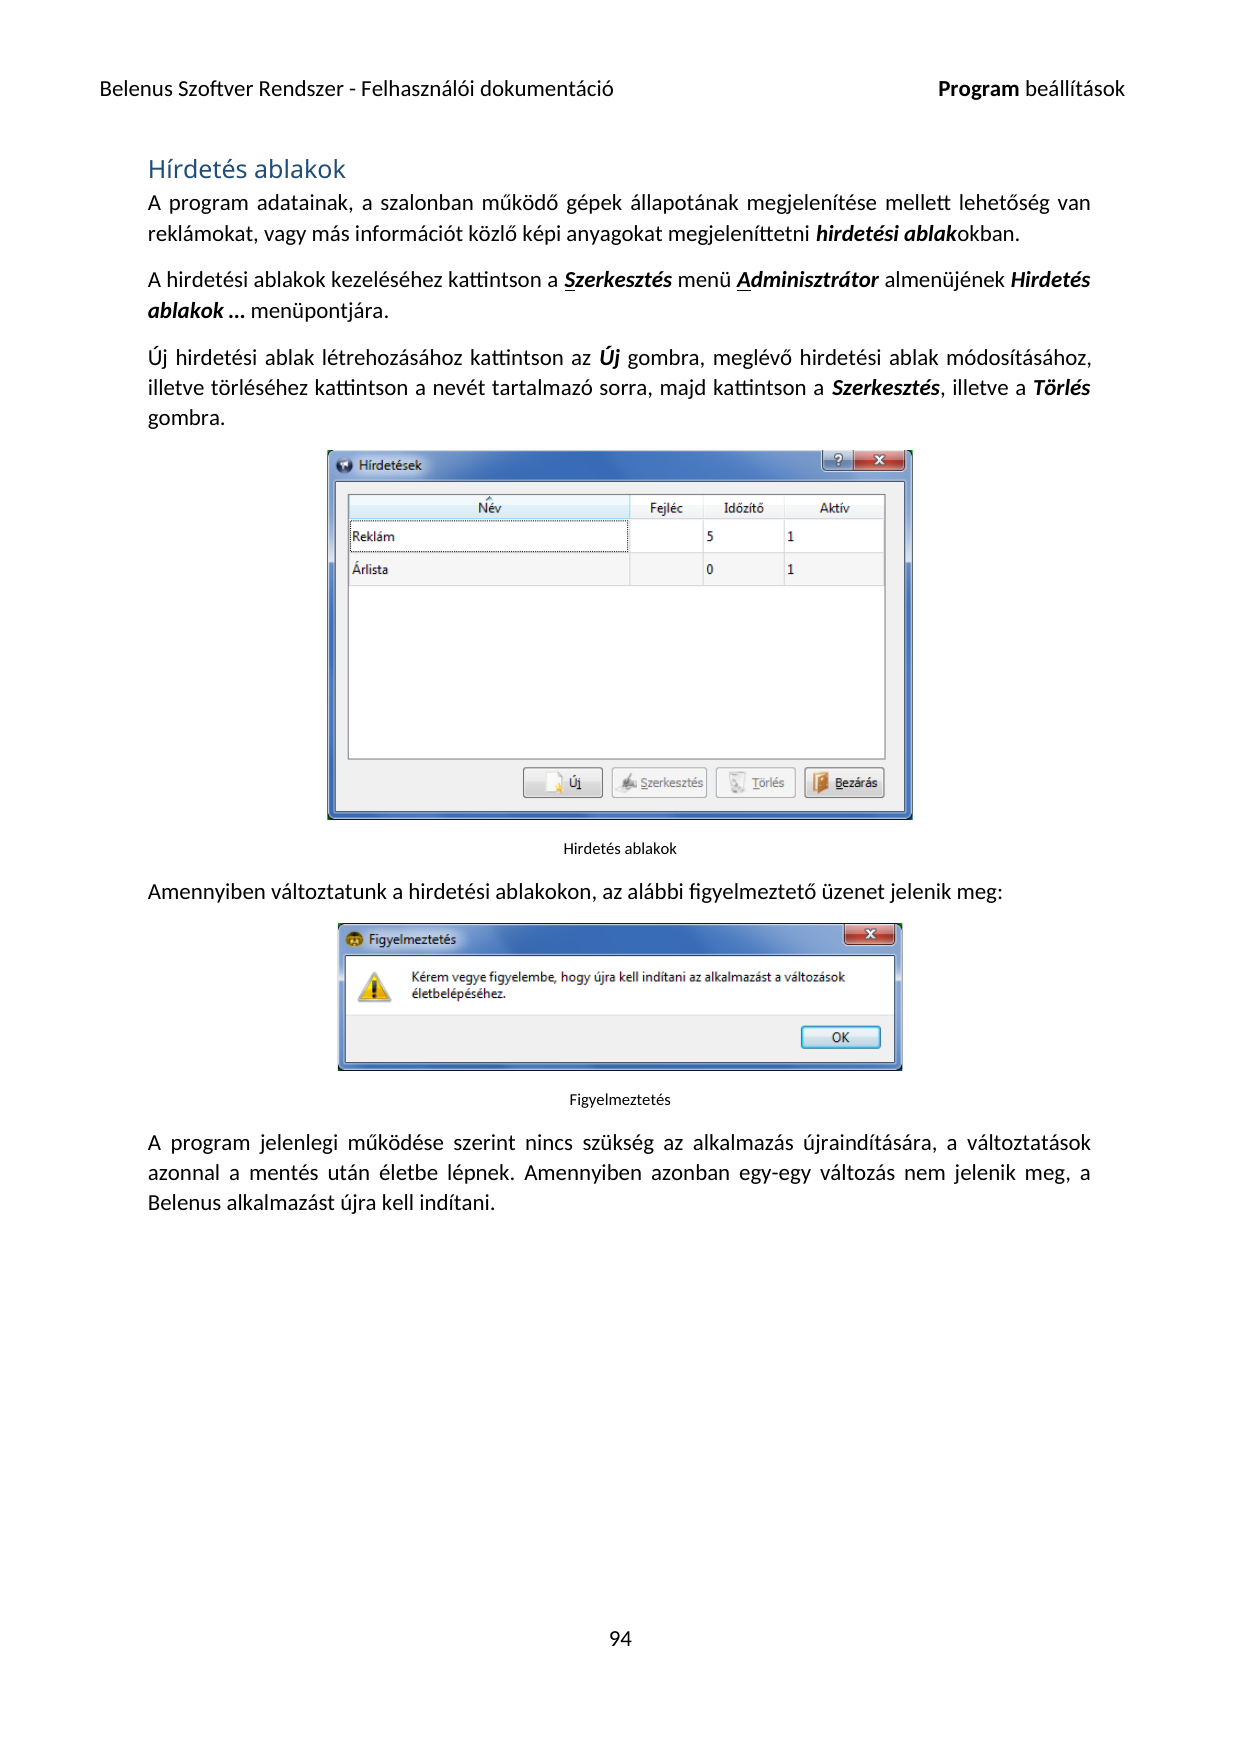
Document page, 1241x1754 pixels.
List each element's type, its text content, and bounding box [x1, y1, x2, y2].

text A hirdetési ablakok kezeléséhez kattintson a Szerkesztés menü Adminisztrátor almenüjének Hirdetés ablakok … menüpontjára. [148, 266, 1093, 324]
text Hirdetés ablakok [148, 838, 1093, 859]
text Figyelmeztetés [148, 1089, 1093, 1109]
text Új hirdetési ablak létrehozásához kattintson az Új gombra, meglévő hirdetési ablak módosításához, illetve törléséhez kattintson a nevét tartalmazó sorra, majd kattintson a Szerkesztés, illetve a Törlés gombra. [148, 343, 1093, 431]
picture [337, 923, 903, 1071]
text Amennyiben változtatunk a hirdetési ablakokon, az alábbi figyelmeztető üzenet jelenik meg: [148, 877, 1093, 905]
text A program adatainak, a szalonban működő gépek állapotának megjelenítése mellett lehetőség van reklámokat, vagy más információt közlő képi anyagokat megjeleníttetni hirdetési ablakokban. [148, 188, 1093, 247]
picture [327, 450, 913, 820]
subtitle Hírdetés ablakok [148, 152, 1093, 186]
text A program jelenlegi működése szerint nincs szükség az alkalmazás újraindítására, a változtatások azonnal a mentés után életbe lépnek. Amennyiben azonban egy-egy változás nem jelenik meg, a Belenus alkalmazást újra kell indítani. [148, 1128, 1093, 1216]
